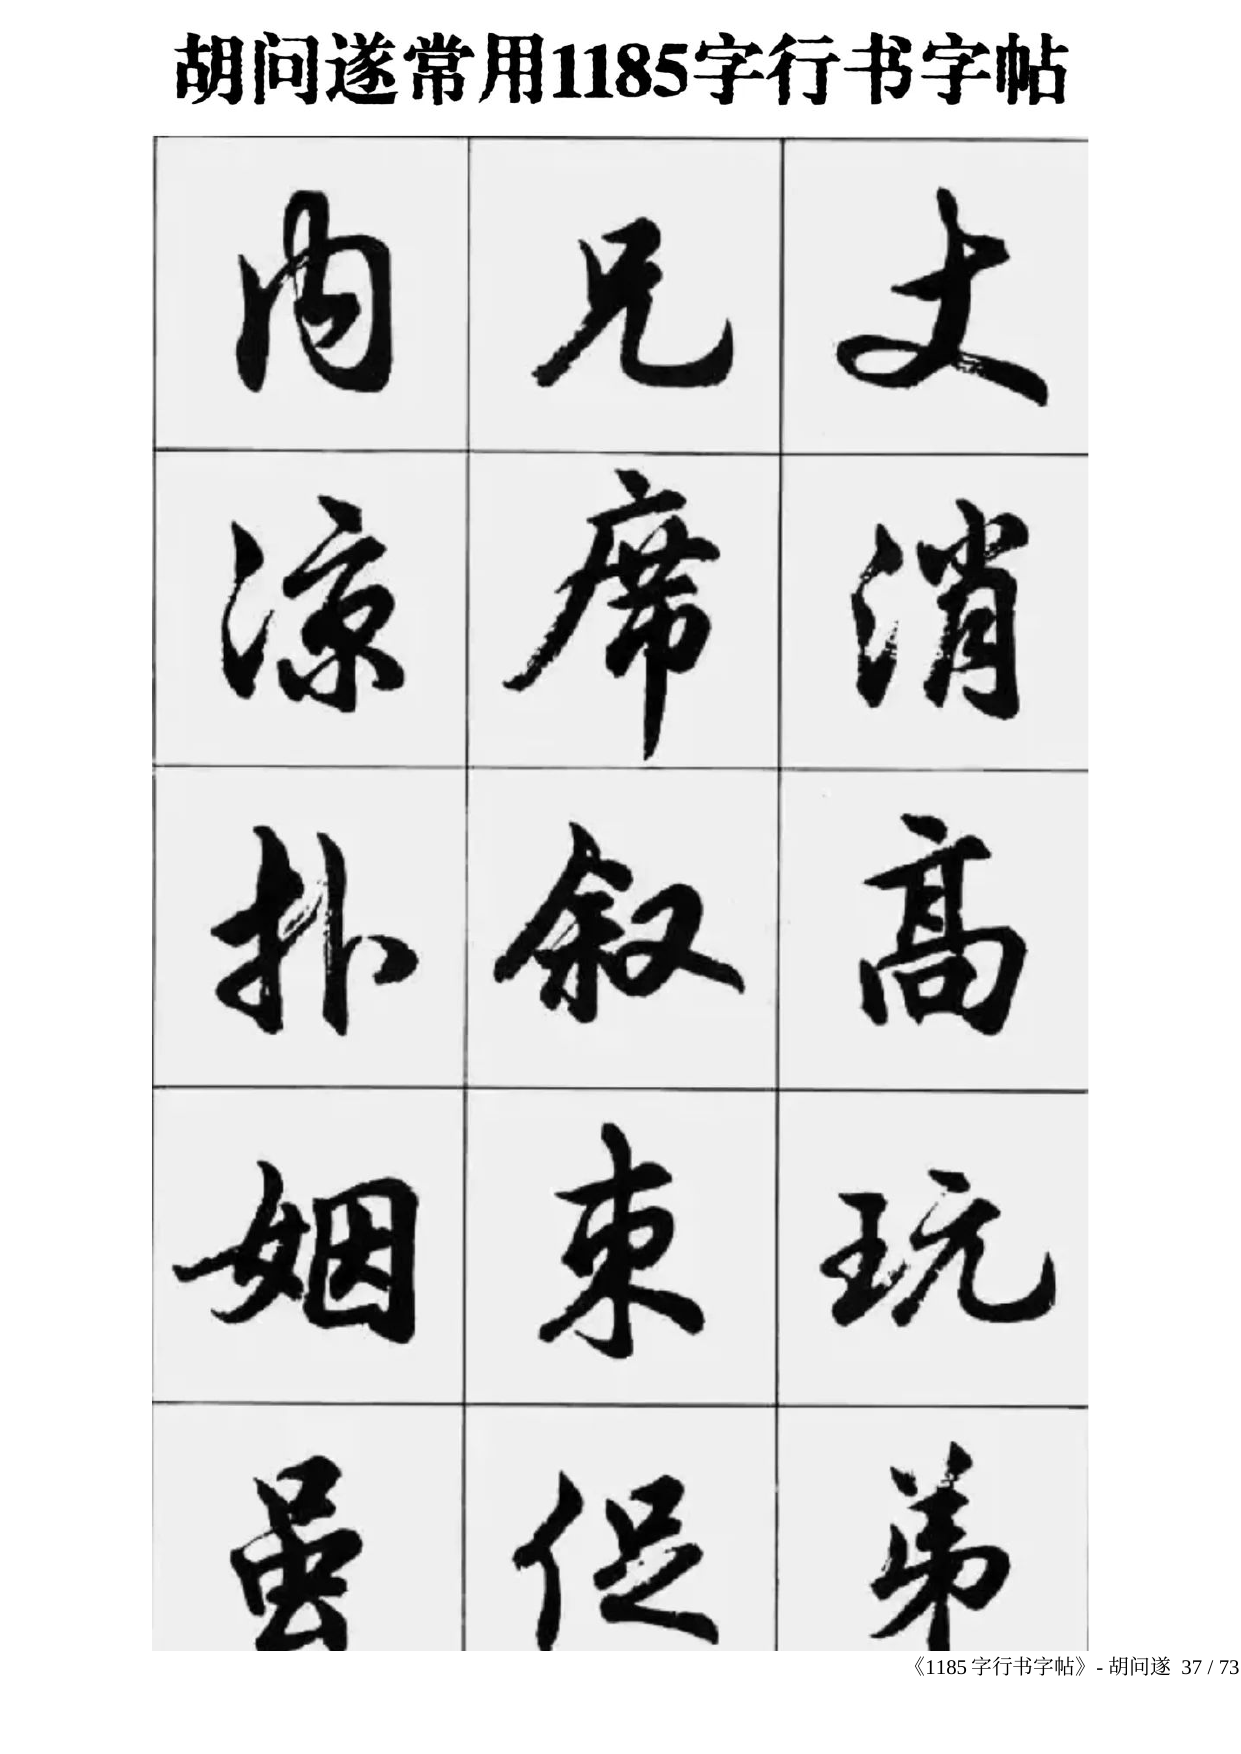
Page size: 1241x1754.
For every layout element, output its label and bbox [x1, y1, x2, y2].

picture [152, 1, 1089, 1651]
